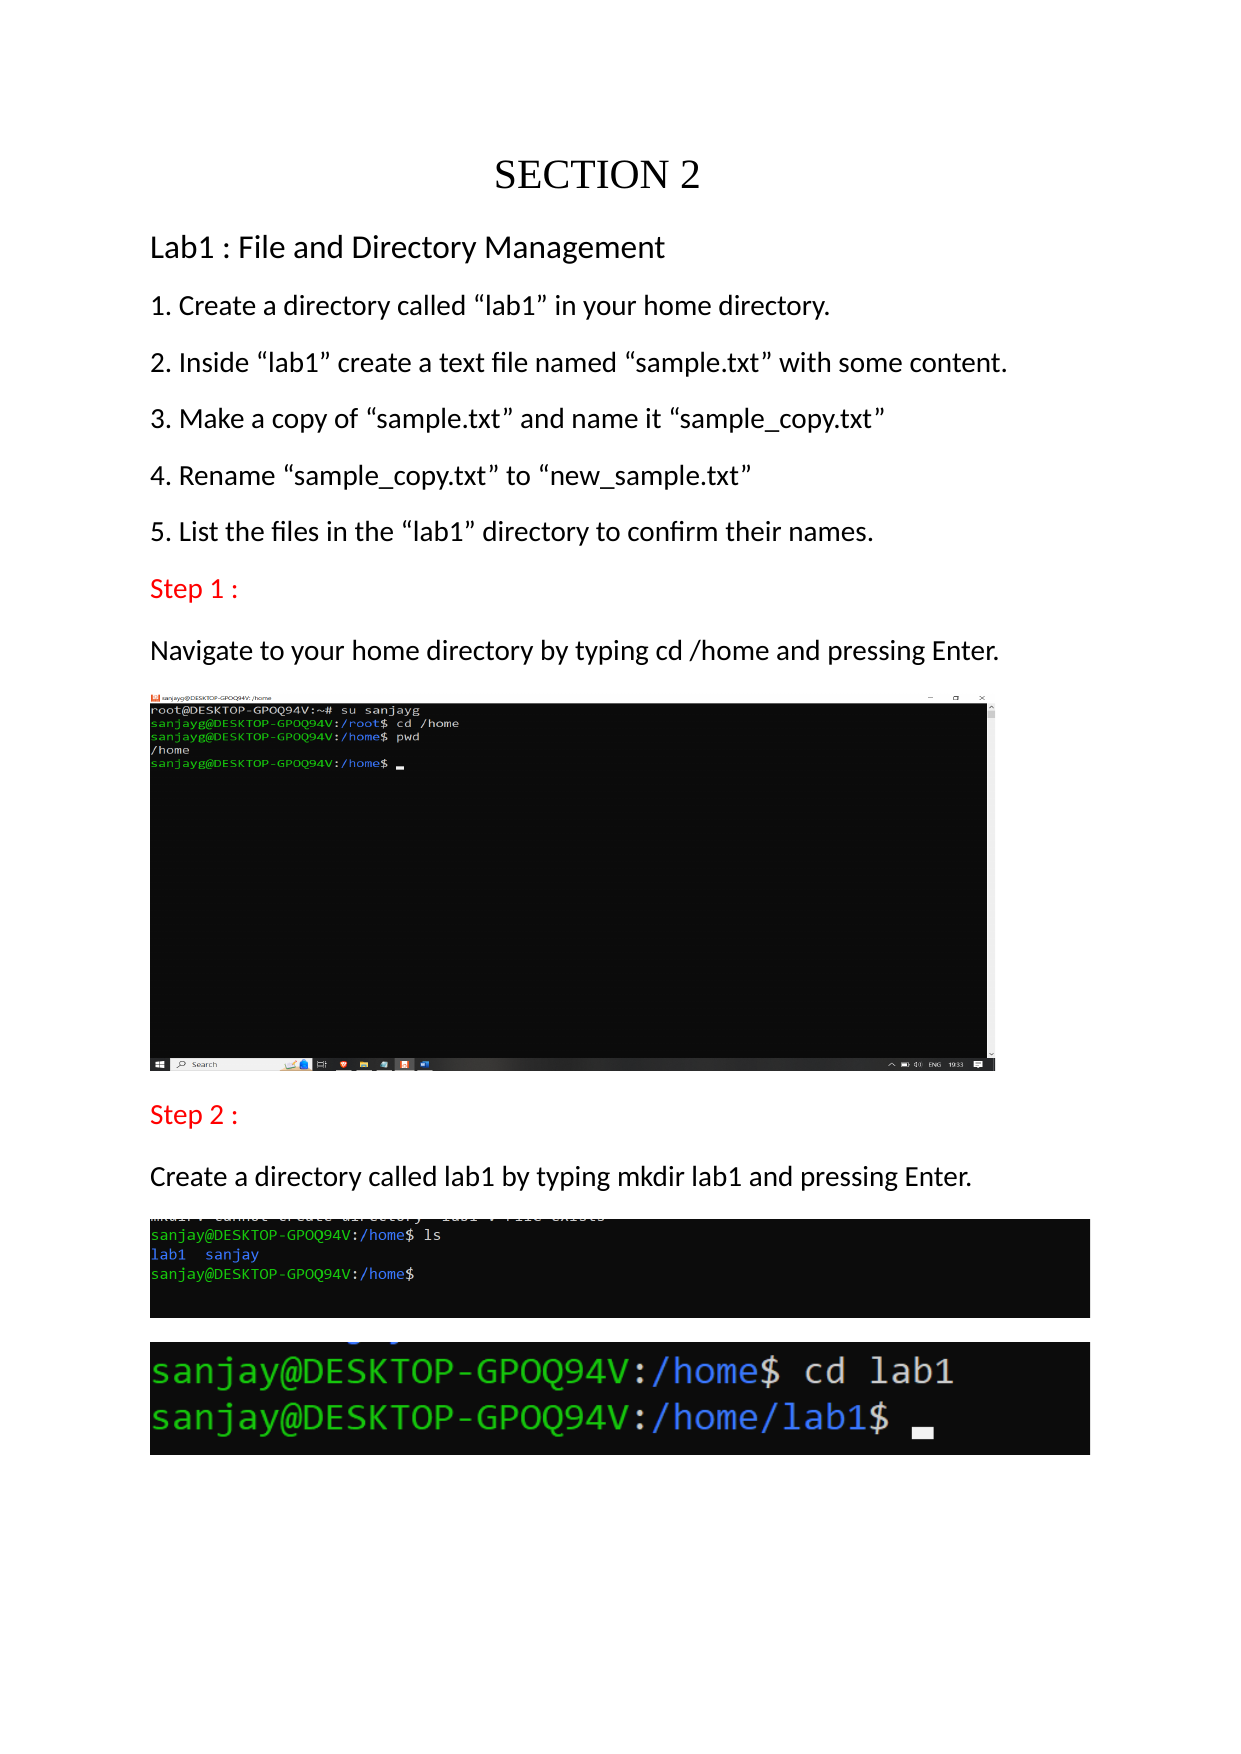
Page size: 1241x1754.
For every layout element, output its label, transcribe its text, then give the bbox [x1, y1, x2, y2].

text Step 2 : [150, 1096, 1090, 1131]
text 1. Create a directory called “lab1” in your home directory. [150, 287, 1090, 323]
text 5. List the files in the “lab1” directory to confirm their names. [150, 513, 1090, 549]
picture [150, 1342, 1091, 1455]
text 2. Inside “lab1” create a text file named “sample.txt” with some content. [150, 344, 1090, 379]
text SECTION 2 [150, 150, 1090, 198]
text Create a directory called lab1 by typing mkdir lab1 and pressing Enter. [150, 1158, 1090, 1193]
text Navigate to your home directory by typing cd /home and pressing Enter. [150, 632, 1090, 667]
picture [150, 693, 996, 1071]
text 4. Rename “sample_copy.txt” to “new_sample.txt” [150, 457, 1090, 492]
text Lab1 : File and Directory Management [150, 226, 1090, 267]
text 3. Make a copy of “sample.txt” and name it “sample_copy.txt” [150, 400, 1090, 436]
picture [150, 1219, 1091, 1318]
text Step 1 : [150, 570, 1090, 605]
